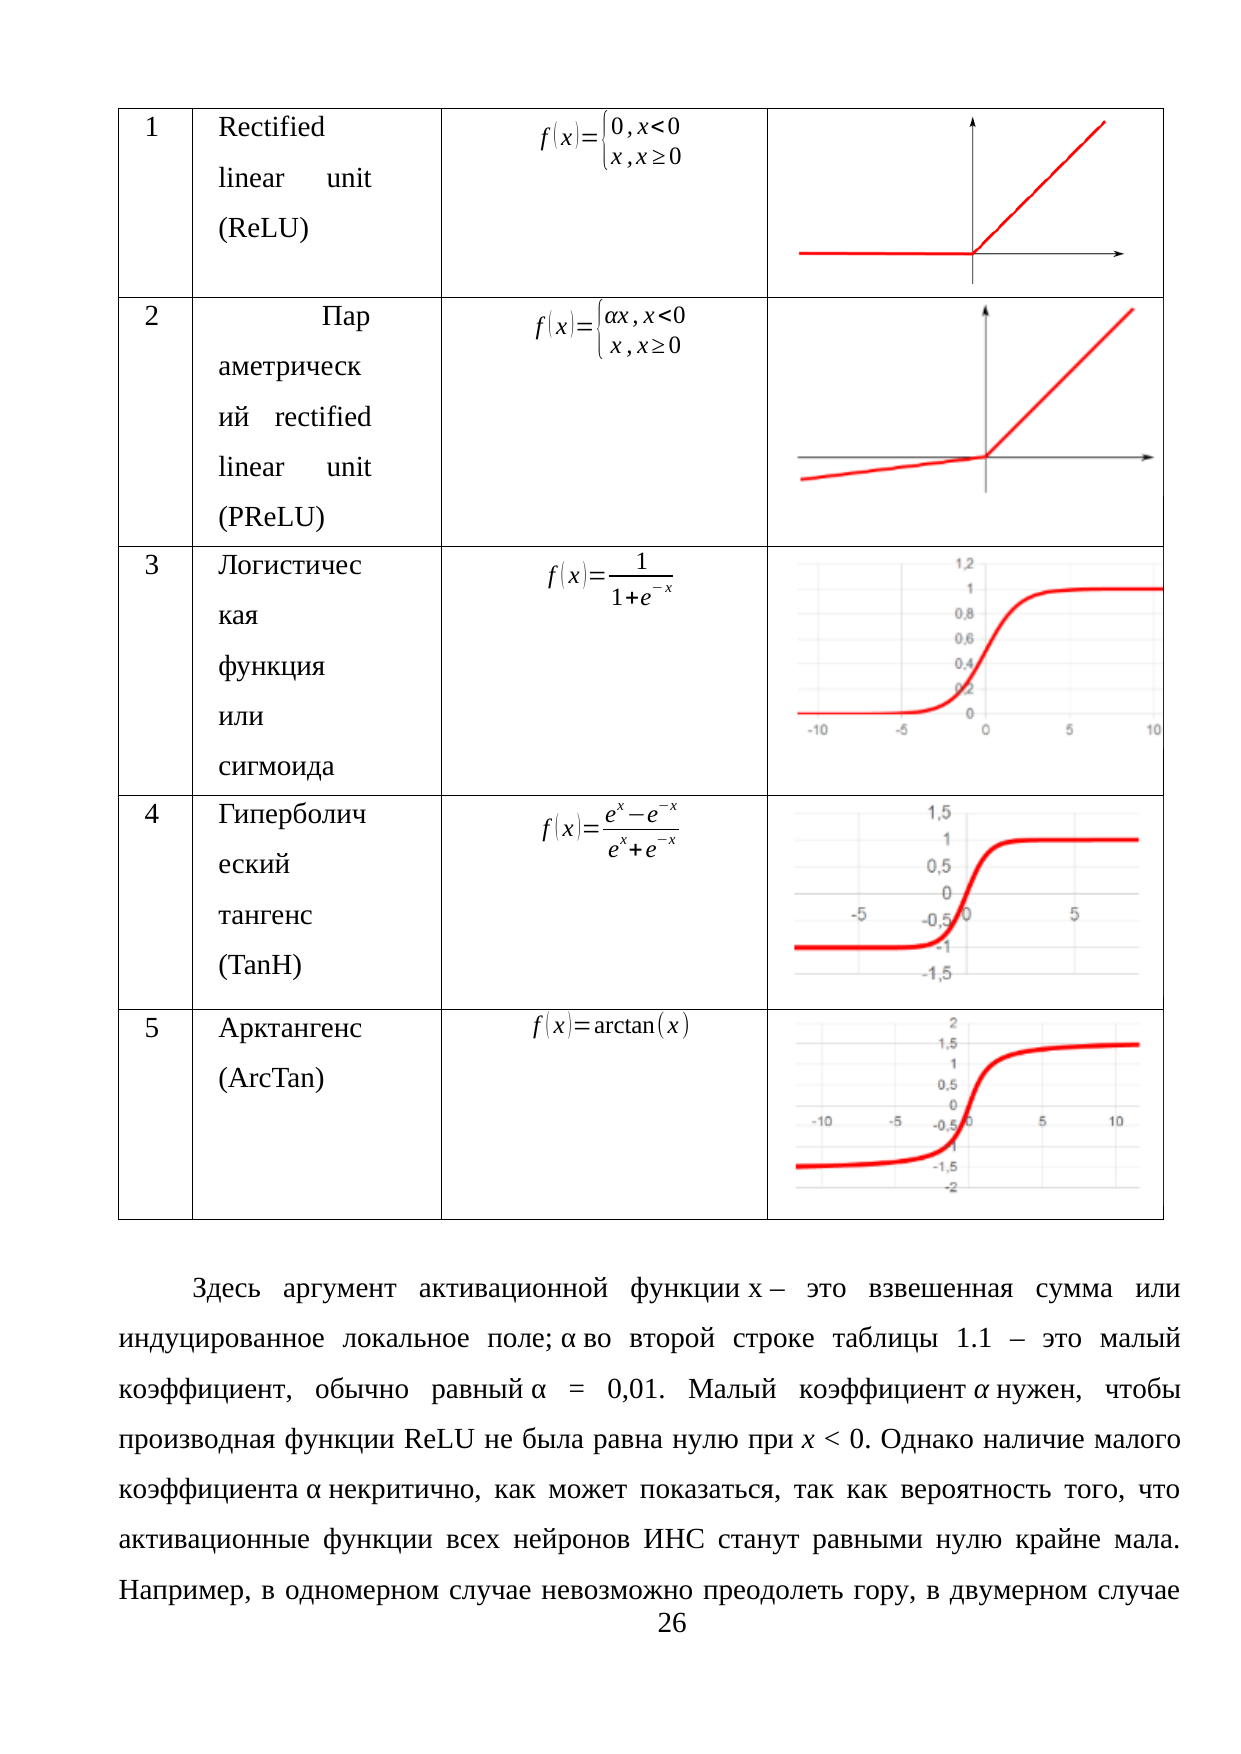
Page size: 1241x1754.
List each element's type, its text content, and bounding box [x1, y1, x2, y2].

picture [793, 796, 1164, 997]
table_cell 5 [119, 1010, 192, 1219]
table_cell [442, 1010, 767, 1219]
picture [793, 547, 1164, 749]
table_cell [442, 547, 767, 795]
table_cell 4 [119, 796, 192, 1009]
table_cell 2 [119, 298, 192, 546]
table_cell [768, 298, 1163, 546]
table_cell [442, 796, 767, 1009]
table_cell Rectified linear unit (ReLU) [193, 109, 441, 297]
table_cell 3 [119, 547, 192, 795]
table_cell [768, 1010, 1163, 1219]
table_cell Гиперболический тангенс (TanH) [193, 796, 441, 1009]
picture [793, 298, 1164, 496]
table_cell [442, 298, 767, 546]
table_cell [768, 547, 1163, 795]
table_cell [768, 109, 1163, 297]
table_cell [768, 796, 1163, 1009]
table_cell Логистическая функция или сигмоида [193, 547, 441, 795]
table_cell [442, 109, 767, 297]
picture [793, 109, 1136, 284]
table_cell Арктангенс (ArcTan) [193, 1010, 441, 1219]
picture [793, 1010, 1164, 1206]
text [118, 1270, 1181, 1606]
table_cell Параметрический rectified linear unit (PReLU) [193, 298, 441, 546]
table_cell 1 [119, 109, 192, 297]
